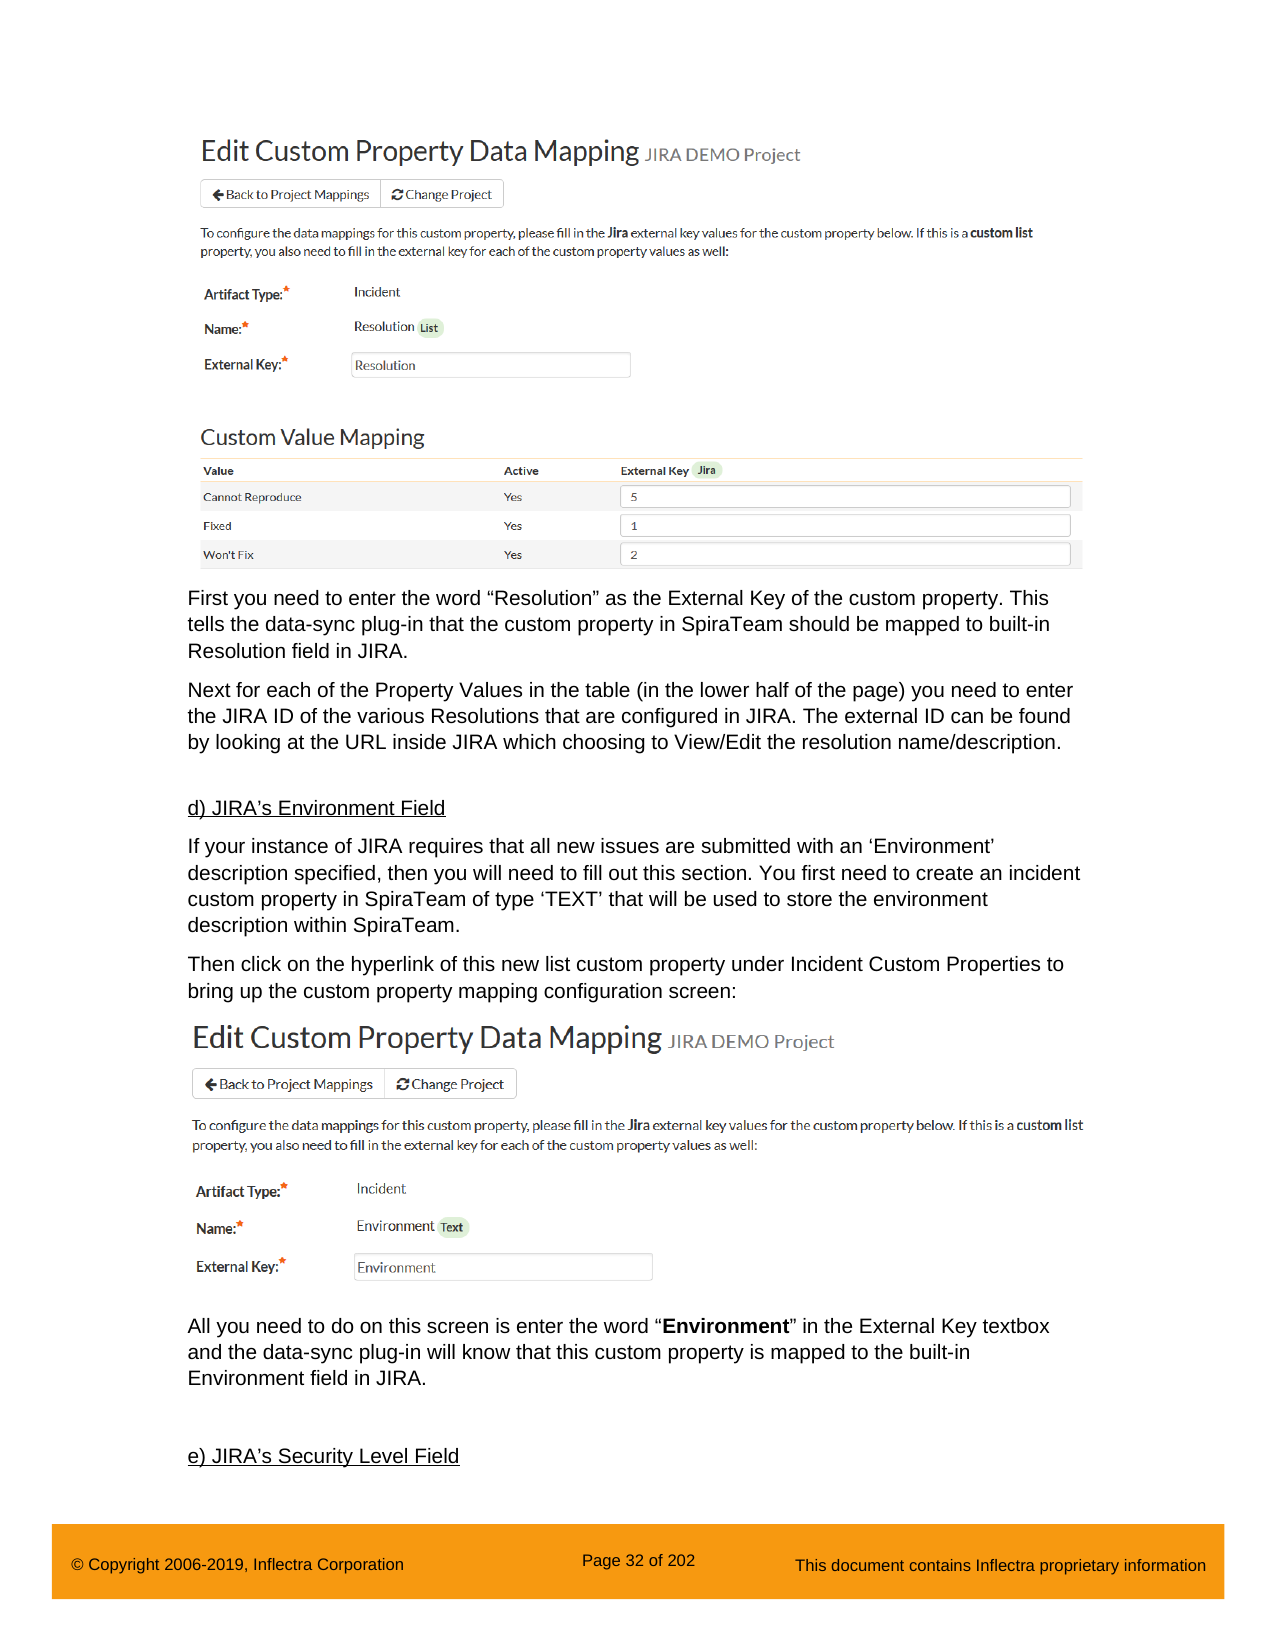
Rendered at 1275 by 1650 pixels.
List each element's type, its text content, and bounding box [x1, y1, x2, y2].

text Next for each of the Property Values in the table (in the lower half of the page) you need to enter the JIRA ID of the various Resolutions that are configured in JIRA. The external ID can be found by looking at the URL inside JIRA which choosing to View/Edit the resolution name/description. [187, 677, 1087, 781]
text d) JIRA’s Environment Field [187, 795, 1087, 819]
text If your instance of JIRA requires that all new issues are submitted with an ‘Environment’ description specified, then you will need to fill out this section. You first need to create an incident custom property in SpiraTeam of type ‘TEXT’ that will be used to store the environment description within SpiraTeam. [187, 834, 1087, 937]
text e) JIRA’s Security Level Field [187, 1444, 1087, 1468]
picture [187, 1017, 1088, 1299]
picture [187, 135, 1088, 571]
text All you need to do on this screen is enter the word “Environment” in the External Key textbox and the data-sync plug-in will know that this custom property is mapped to the built-in Environment field in JIRA. [187, 1313, 1087, 1390]
text Then click on the hyperlink of this new list custom property under Incident Custom Properties to bring up the custom property mapping configuration screen: [187, 952, 1087, 1002]
text First you need to enter the word “Resolution” as the External Key of the custom property. This tells the data-sync plug-in that the custom property in SpiraTeam should be mapped to built-in Resolution field in JIRA. [187, 586, 1087, 663]
